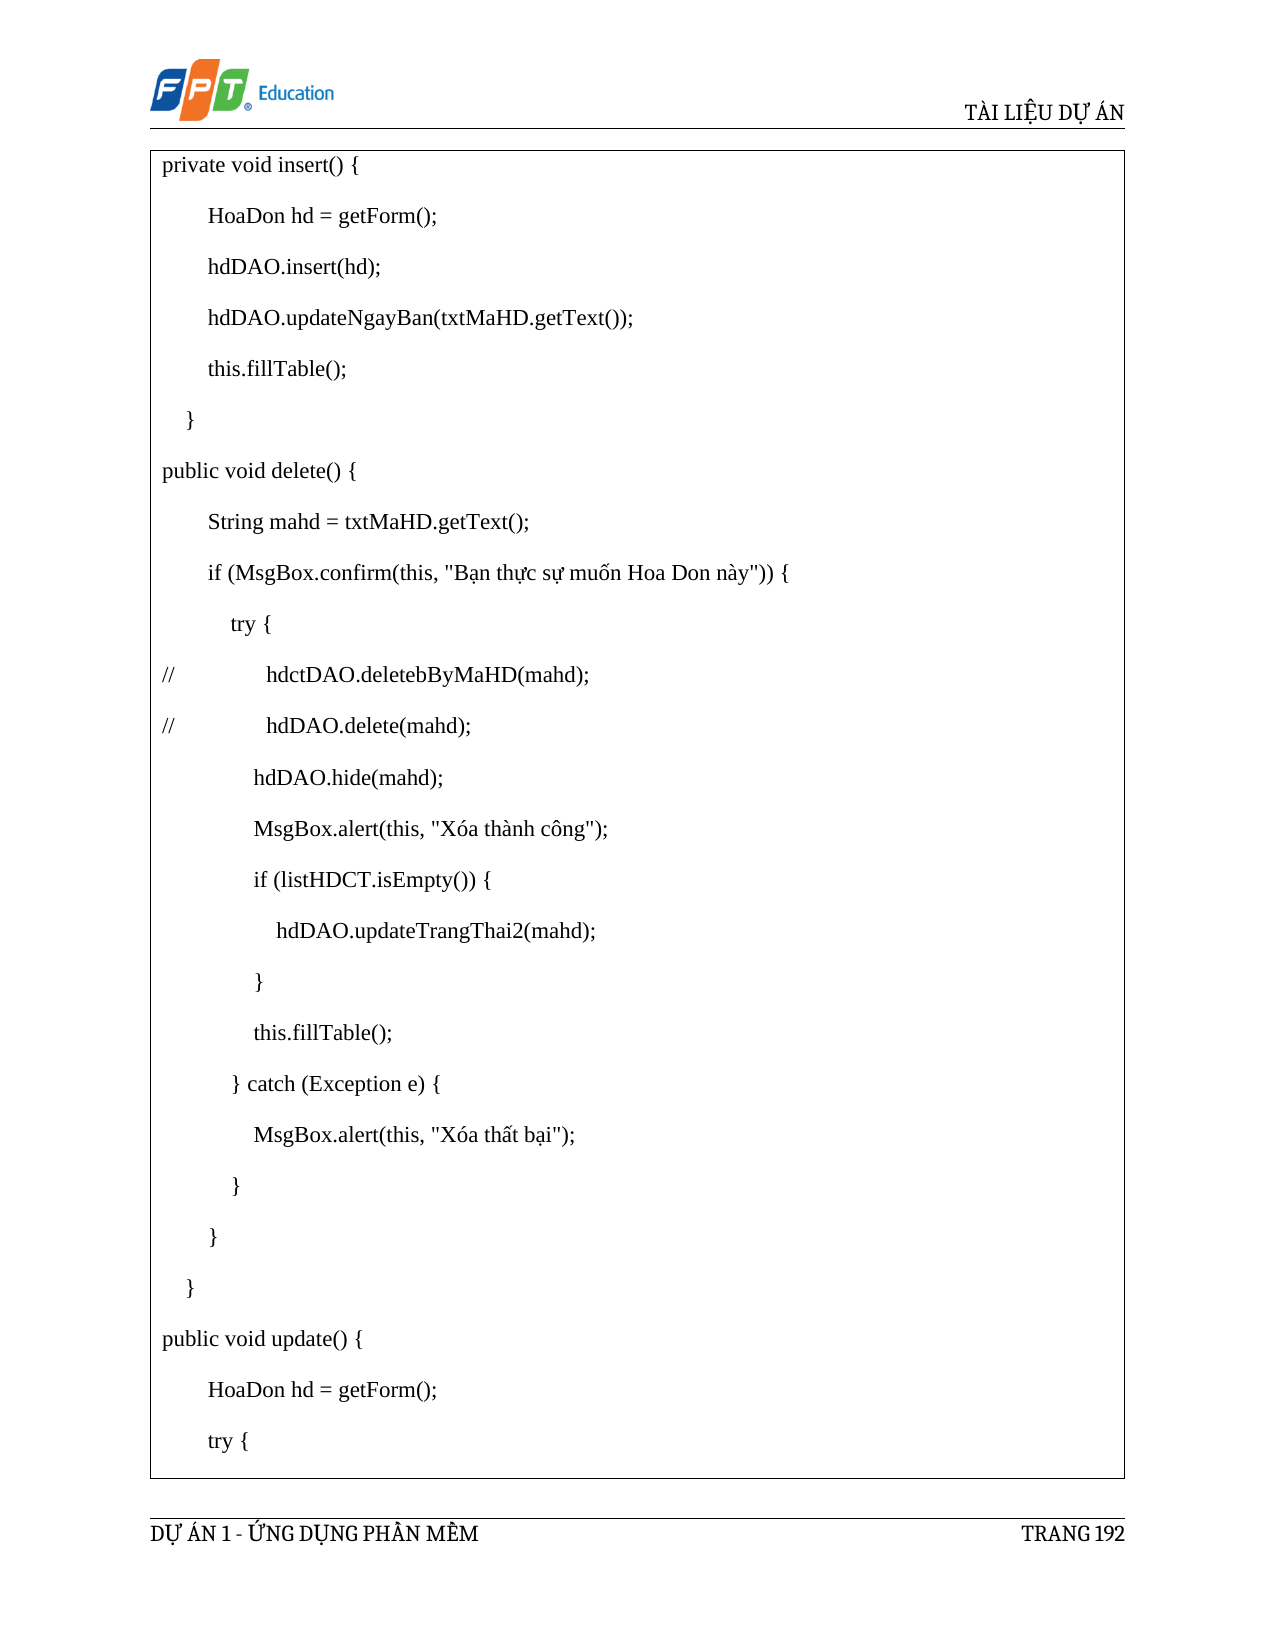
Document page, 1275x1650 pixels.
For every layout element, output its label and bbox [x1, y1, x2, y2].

table_header [151, 151, 1124, 1478]
picture [150, 59, 336, 121]
